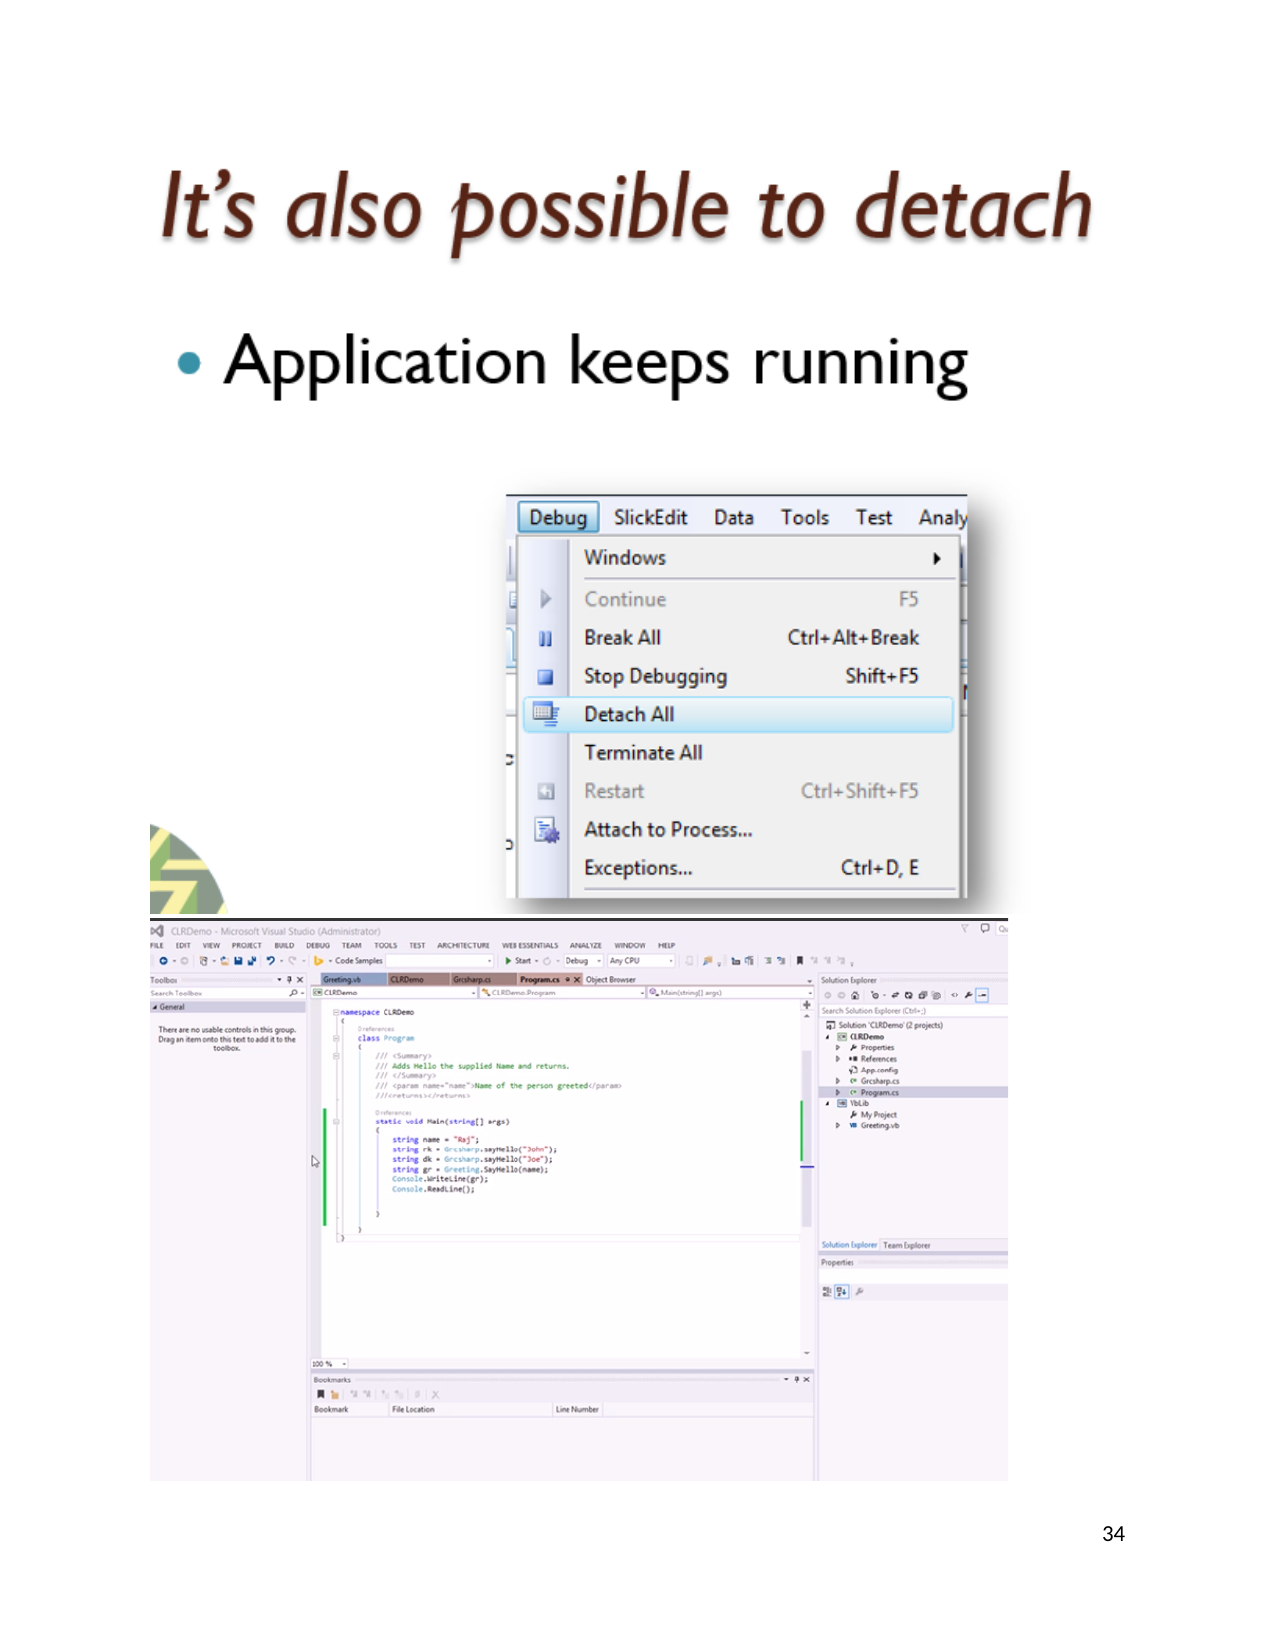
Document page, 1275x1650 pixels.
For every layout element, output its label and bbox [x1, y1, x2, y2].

picture [150, 150, 1116, 914]
picture [150, 918, 1009, 1481]
